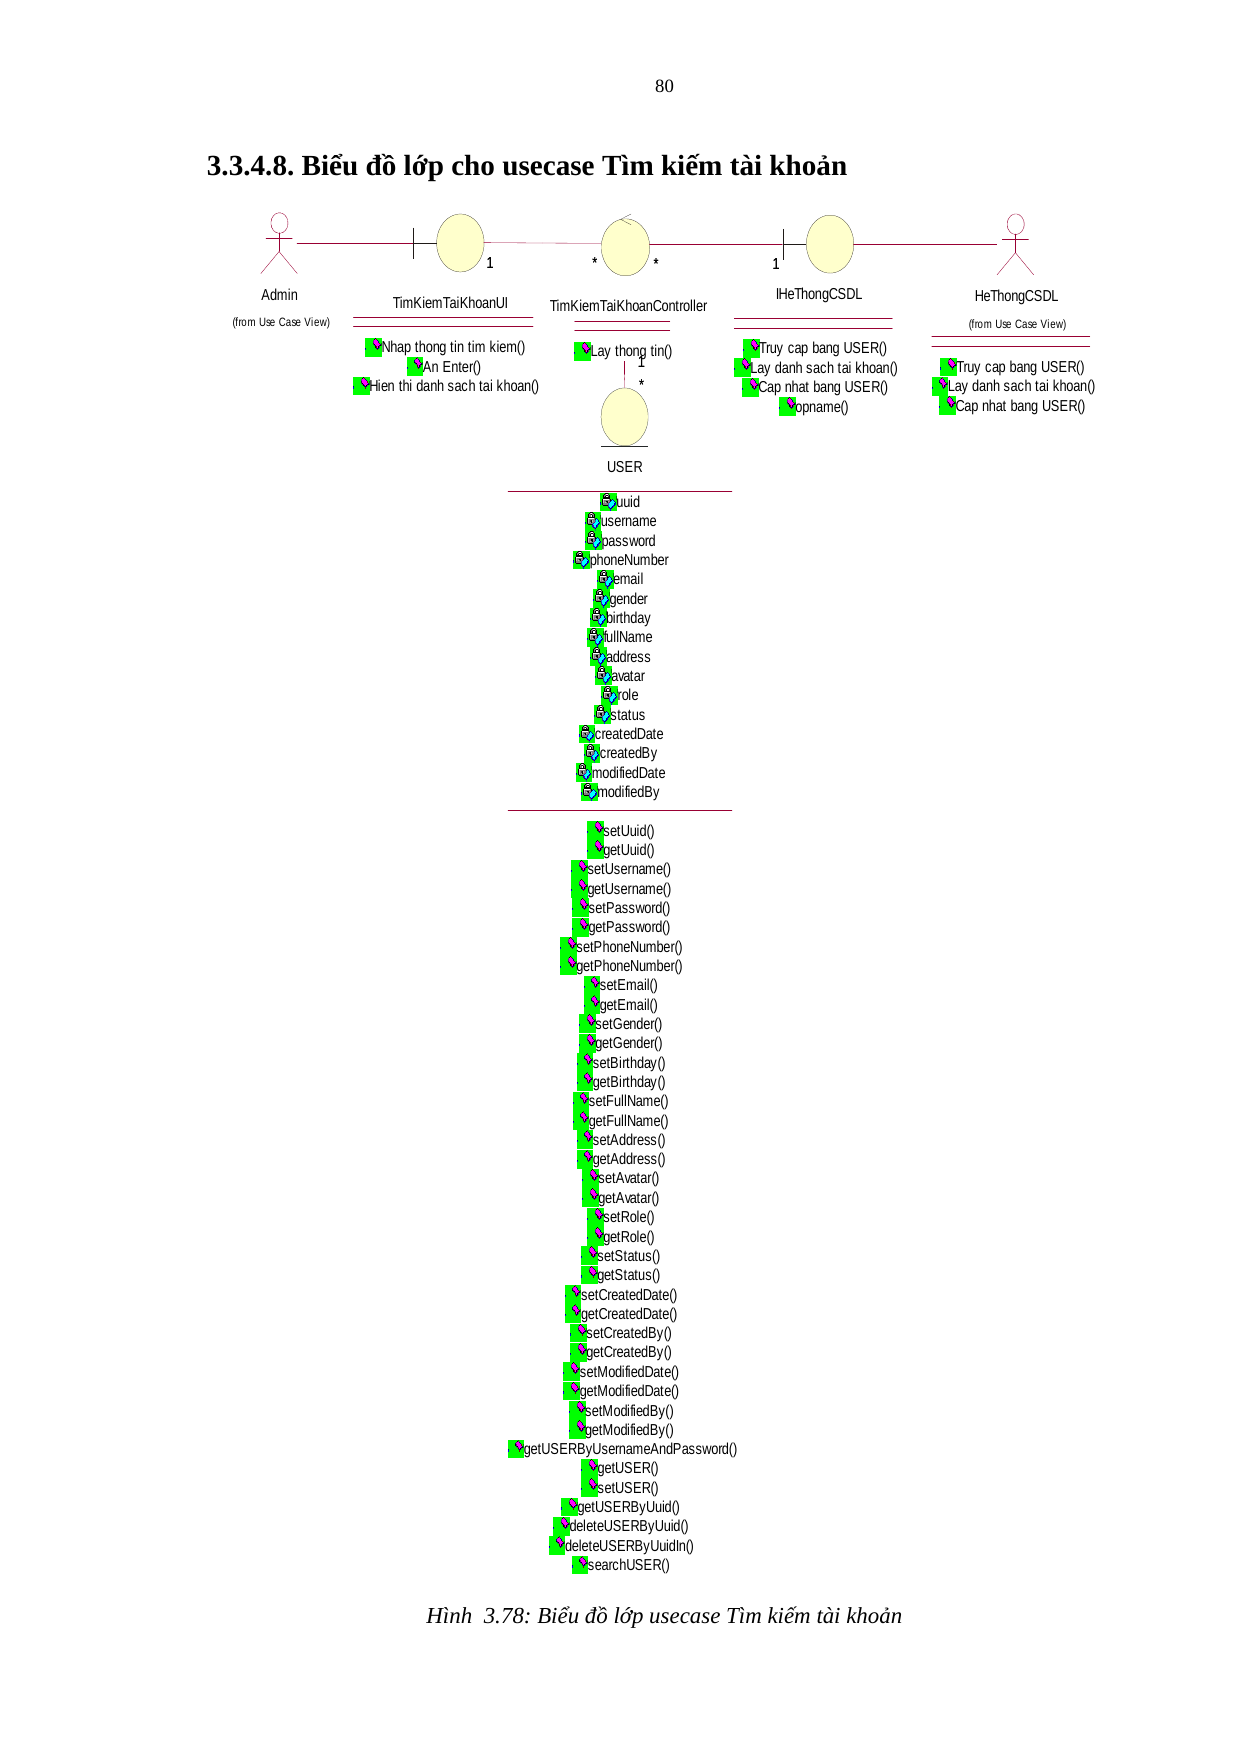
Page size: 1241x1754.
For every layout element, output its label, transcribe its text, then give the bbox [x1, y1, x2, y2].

subtitle 3.3.4.8. Biểu đồ lớp cho usecase Tìm kiếm tài khoản [207, 148, 1122, 181]
